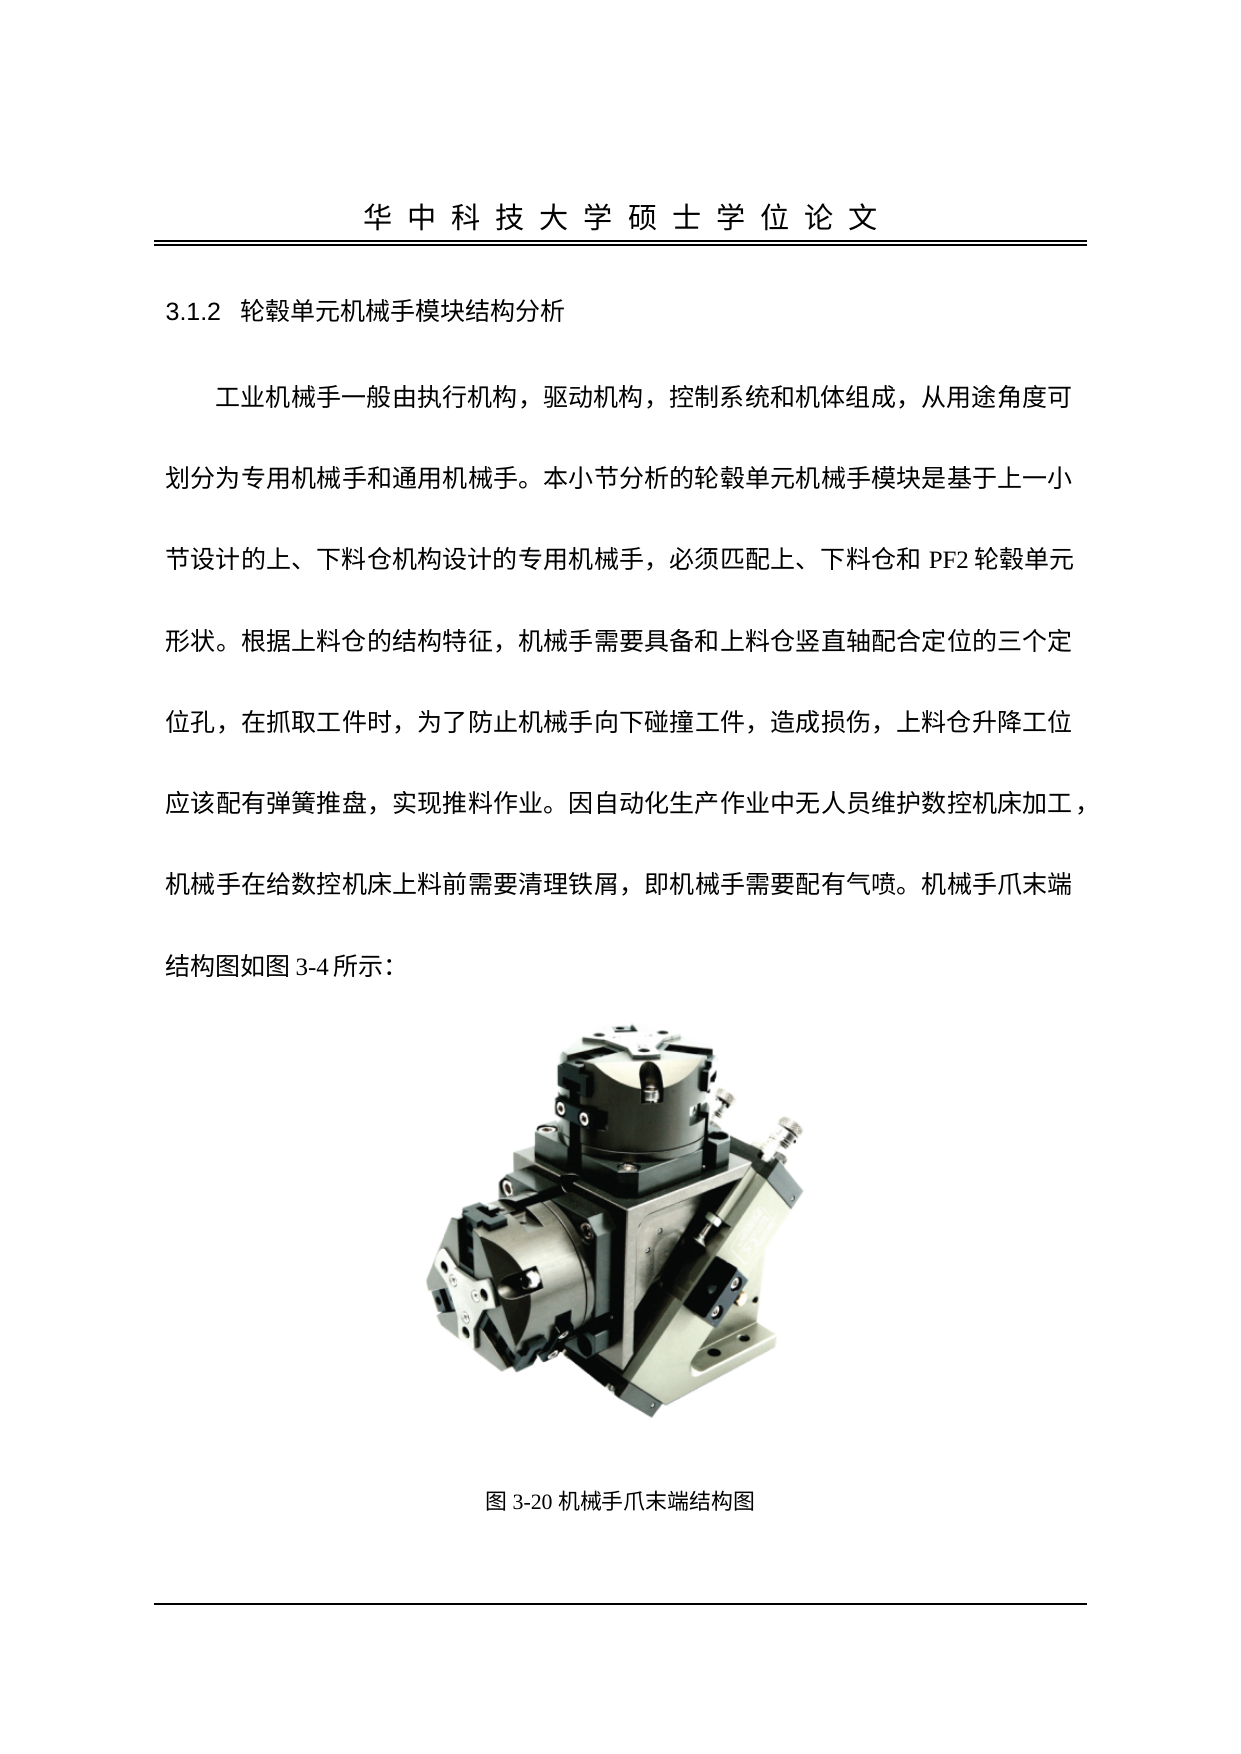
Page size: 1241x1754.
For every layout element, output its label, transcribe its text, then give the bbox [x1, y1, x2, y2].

picture [418, 1005, 822, 1431]
text 工业机械手一般由执行机构，驱动机构，控制系统和机体组成，从用途角度可划分为专用机械手和通用机械手。本小节分析的轮毂单元机械手模块是基于上一小节设计的上、下料仓机构设计的专用机械手，必须匹配上、下料仓和PF2轮毂单元形状。根据上料仓的结构特征，机械手需要具备和上料仓竖直轴配合定位的三个定位孔，在抓取工件时，为了防止机械手向下碰撞工件，造成损伤，上料仓升降工位应该配有弹簧推盘，实现推料作业。因自动化生产作业中无人员维护数控机床加工，机械手在给数控机床上料前需要清理铁屑，即机械手需要配有气喷。机械手爪末端结构图如图3-4所示： [165, 363, 1075, 997]
subtitle 轮毂单元机械手模块结构分析 [165, 277, 1075, 342]
